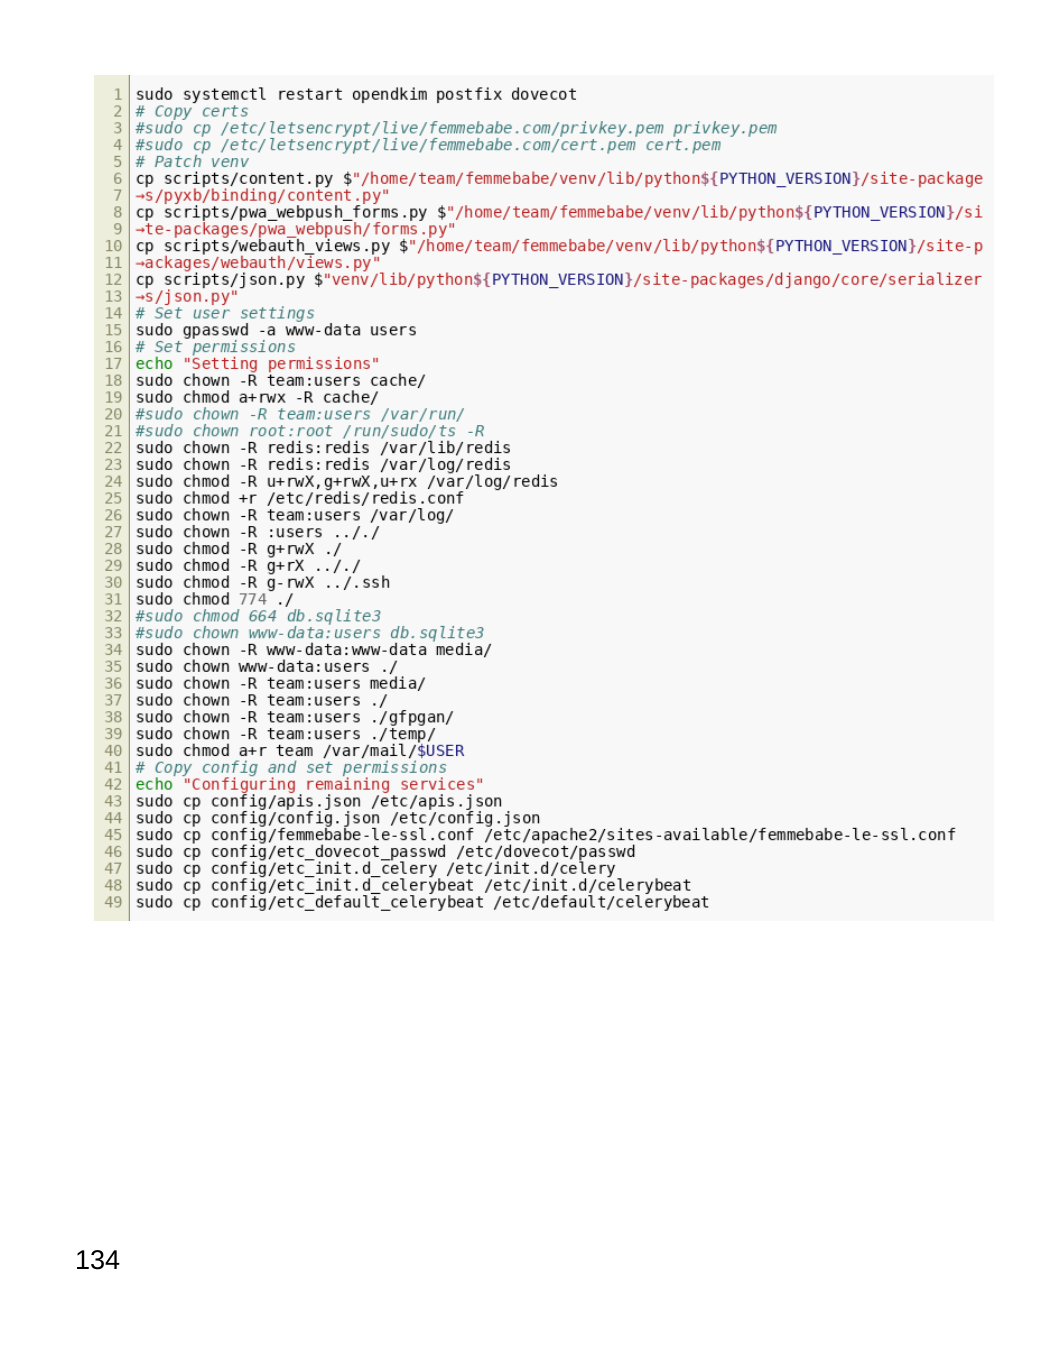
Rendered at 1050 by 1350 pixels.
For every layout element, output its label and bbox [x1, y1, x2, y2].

picture [93, 75, 994, 921]
